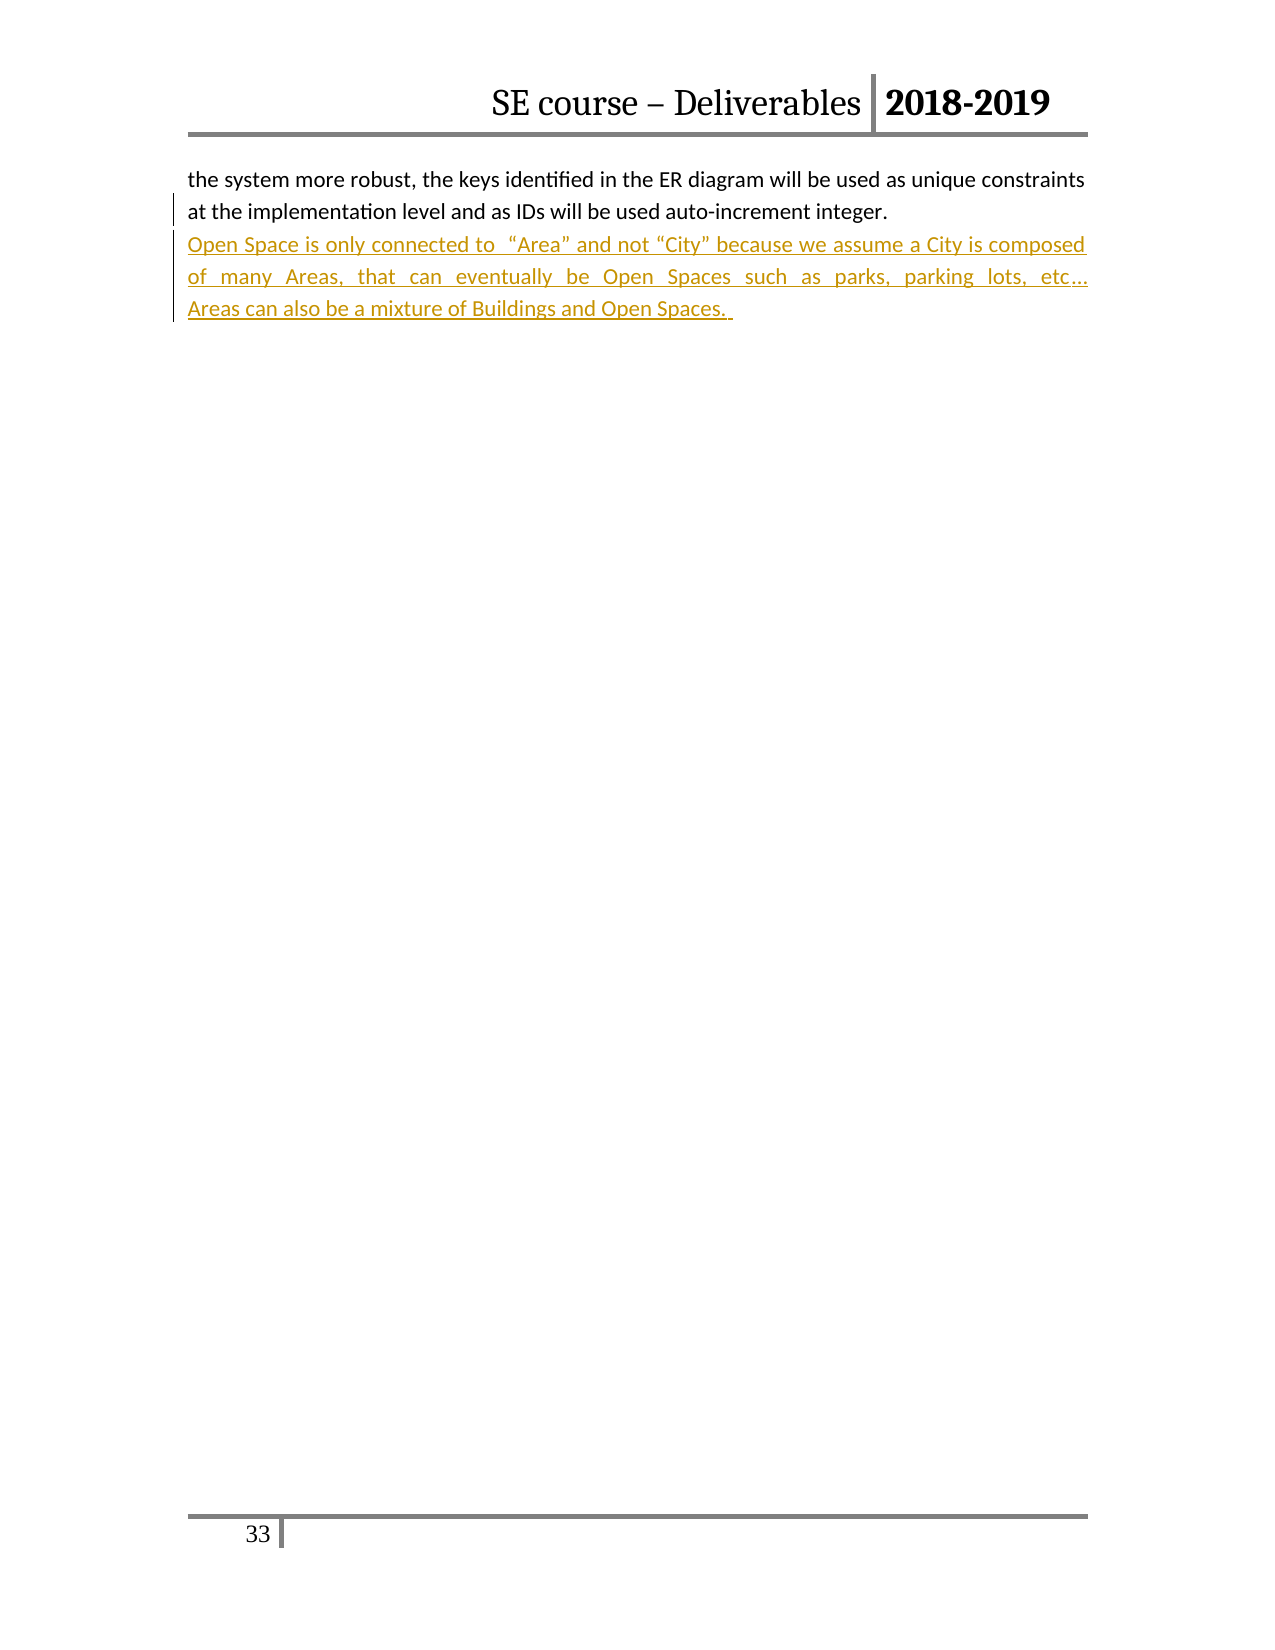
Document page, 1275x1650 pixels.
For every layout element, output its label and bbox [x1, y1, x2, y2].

list [187, 165, 1087, 226]
